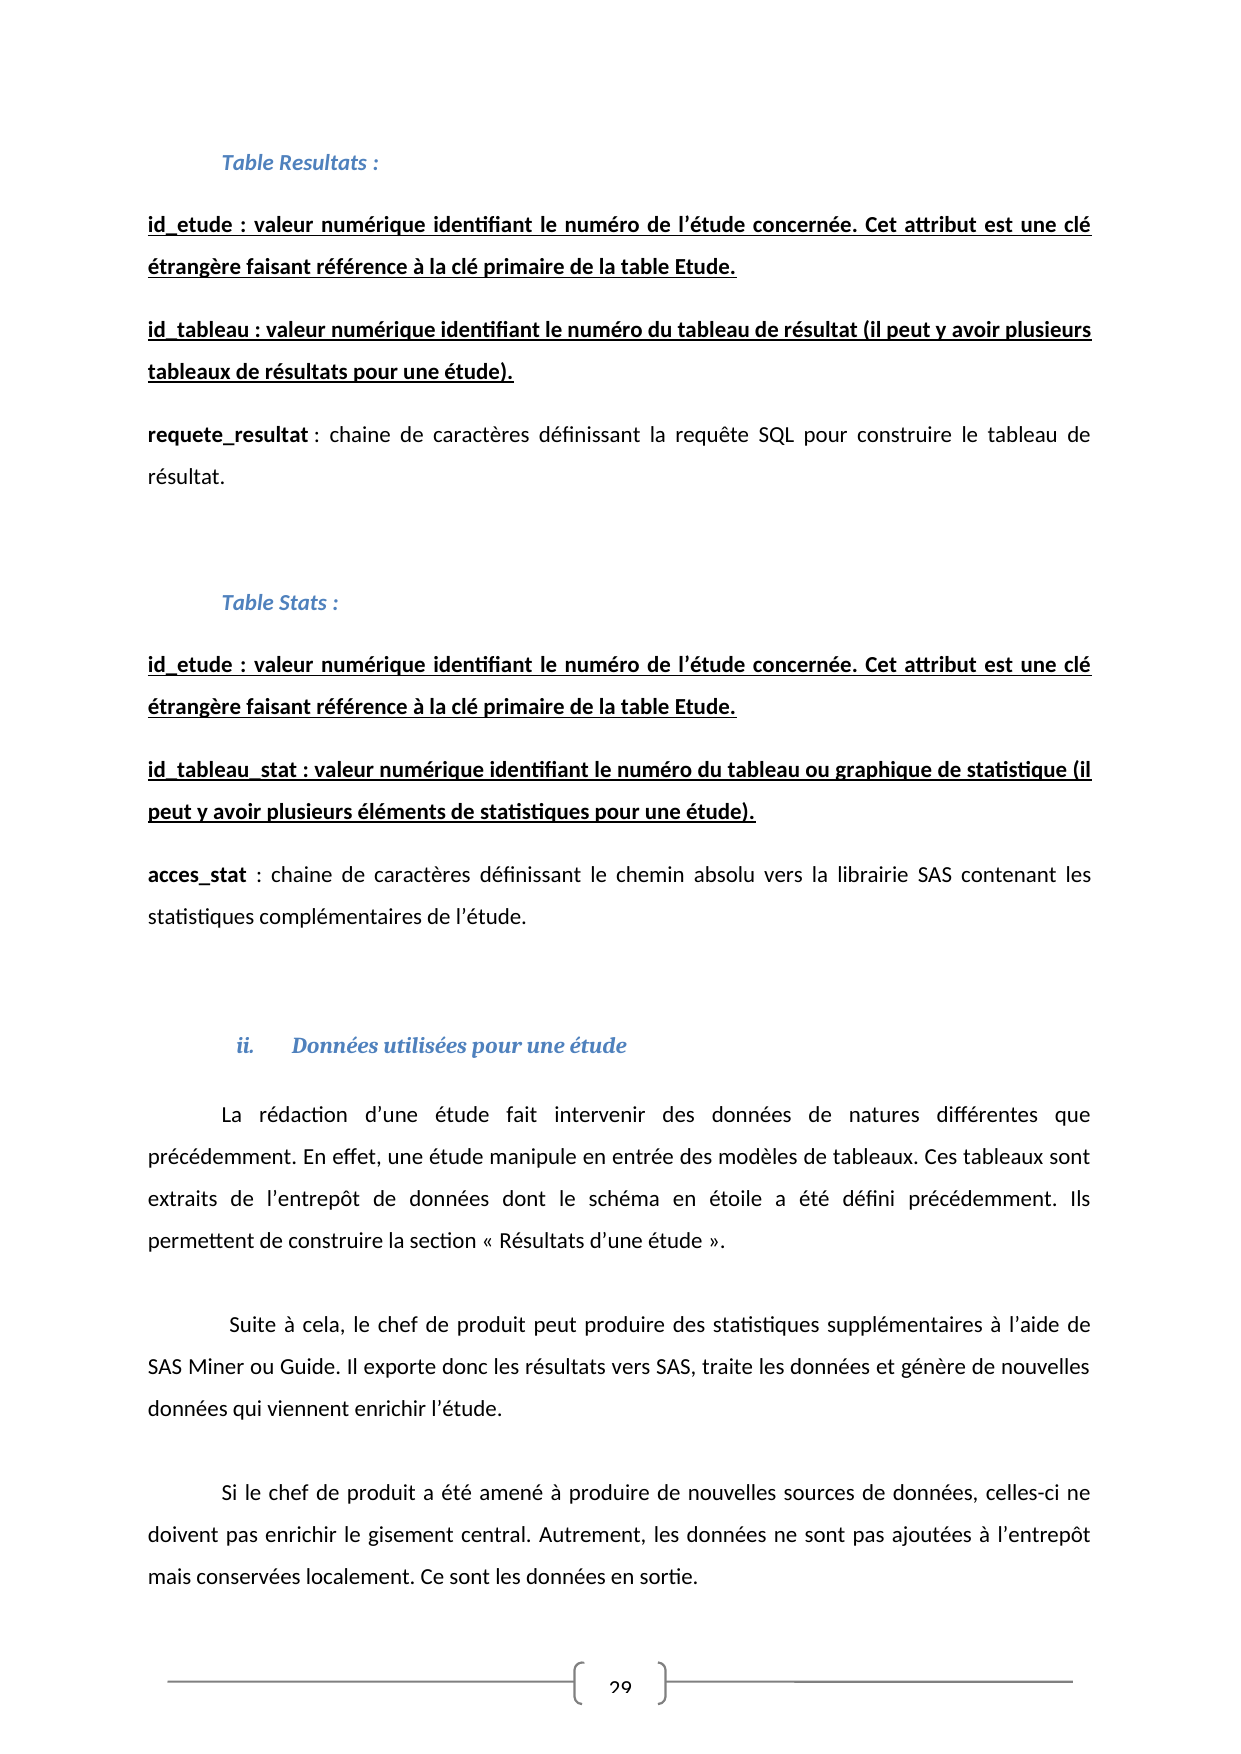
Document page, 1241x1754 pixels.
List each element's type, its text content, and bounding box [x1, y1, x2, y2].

text Table Stats : [148, 588, 1092, 616]
text acces_stat : chaine de caractères définissant le chemin absolu vers la librairie SAS contenant les statistiques complémentaires de l’étude. [148, 860, 1092, 930]
text id_etude : valeur numérique identifiant le numéro de l’étude concernée. Cet attribut est une clé étrangère faisant référence à la clé primaire de la table Etude. [148, 676, 1092, 721]
text Si le chef de produit a été amené à produire de nouvelles sources de données, celles-ci ne doivent pas enrichir le gisement central. Autrement, les données ne sont pas ajoutées à l’entrepôt mais conservées localement. Ce sont les données en sortie. [148, 1478, 1092, 1590]
text id_tableau_stat : valeur numérique identifiant le numéro du tableau ou graphique de statistique (il peut y avoir plusieurs éléments de statistiques pour une étude). [148, 755, 1092, 779]
text La rédaction d’une étude fait intervenir des données de natures différentes que précédemment. En effet, une étude manipule en entrée des modèles de tableaux. Ces tableaux sont extraits de l’entrepôt de données dont le schéma en étoile a été défini précédemment. Ils permettent de construire la section « Résultats d’une étude ». [148, 1100, 1092, 1254]
text id_etude : valeur numérique identifiant le numéro de l’étude concernée. Cet attribut est une clé étrangère faisant référence à la clé primaire de la table Etude. [148, 211, 1092, 235]
text id_tableau_stat : valeur numérique identifiant le numéro du tableau ou graphique de statistique (il peut y avoir plusieurs éléments de statistiques pour une étude). [148, 781, 1092, 825]
subtitle Données utilisées pour une étude [254, 1032, 1092, 1059]
text requete_resultat : chaine de caractères définissant la requête SQL pour construire le tableau de résultat. [148, 420, 1092, 490]
text id_etude : valeur numérique identifiant le numéro de l’étude concernée. Cet attribut est une clé étrangère faisant référence à la clé primaire de la table Etude. [148, 651, 1092, 675]
text id_tableau : valeur numérique identifiant le numéro du tableau de résultat (il peut y avoir plusieurs tableaux de résultats pour une étude). [148, 315, 1092, 339]
text id_tableau : valeur numérique identifiant le numéro du tableau de résultat (il peut y avoir plusieurs tableaux de résultats pour une étude). [148, 341, 1092, 385]
text id_etude : valeur numérique identifiant le numéro de l’étude concernée. Cet attribut est une clé étrangère faisant référence à la clé primaire de la table Etude. [148, 236, 1092, 281]
text Table Resultats : [148, 148, 1092, 176]
text Suite à cela, le chef de produit peut produire des statistiques supplémentaires à l’aide de SAS Miner ou Guide. Il exporte donc les résultats vers SAS, traite les données et génère de nouvelles données qui viennent enrichir l’étude. [148, 1310, 1092, 1422]
